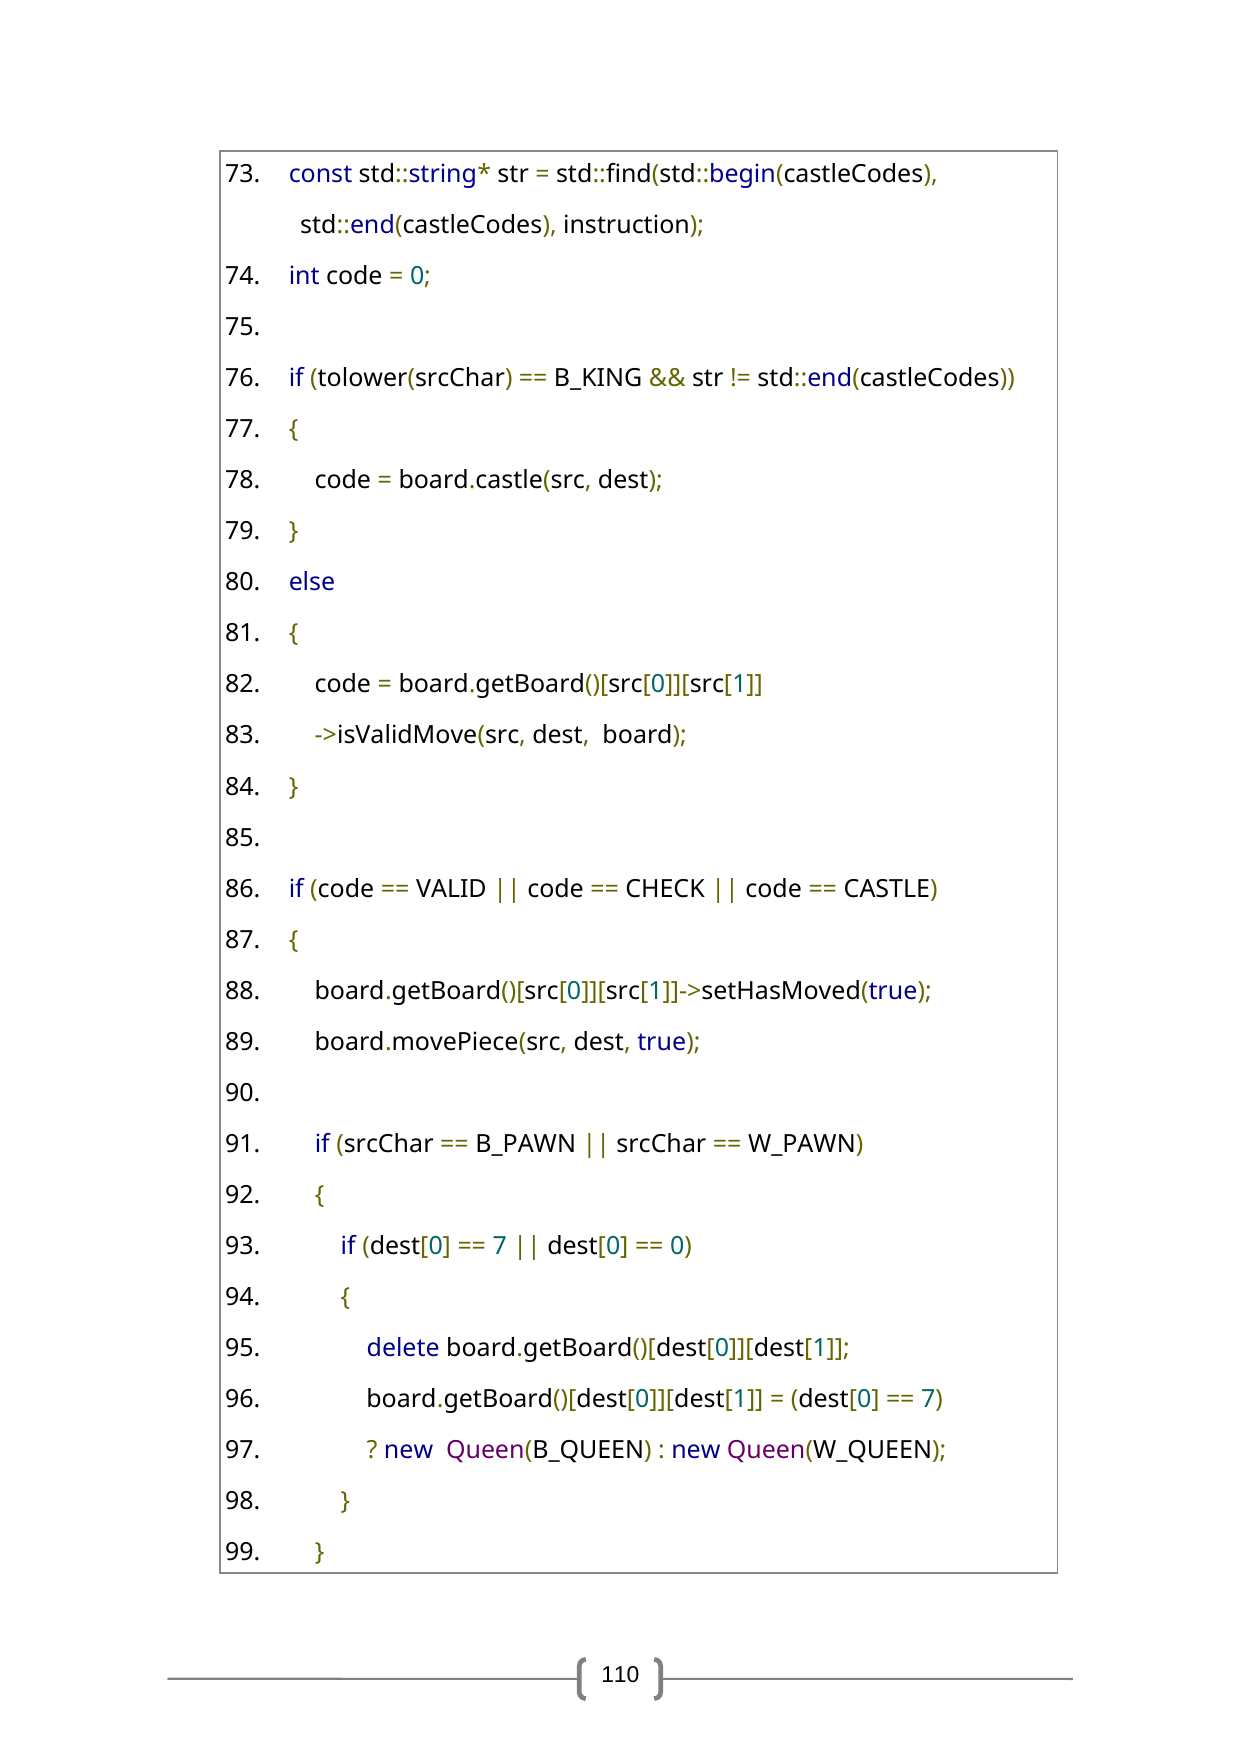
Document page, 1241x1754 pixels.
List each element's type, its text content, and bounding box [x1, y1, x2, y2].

list ? new Queen(B_QUEEN) : new Queen(W_QUEEN); [221, 1426, 1057, 1466]
list { [221, 1171, 1057, 1211]
list int code = 0; [221, 252, 1057, 292]
list code = board.getBoard()[src[0]][src[1]] [221, 660, 1057, 700]
list { [221, 1273, 1057, 1313]
list board.movePiece(src, dest, true); [221, 1018, 1057, 1057]
list board.getBoard()[src[0]][src[1]]->setHasMoved(true); [221, 967, 1057, 1006]
list const std::string* str = std::find(std::begin(castleCodes), std::end(castleCodes), instruction); [221, 152, 1057, 241]
list delete board.getBoard()[dest[0]][dest[1]]; [221, 1324, 1057, 1364]
list { [221, 916, 1057, 955]
list ->isValidMove(src, dest, board); [221, 711, 1057, 751]
list code = board.castle(src, dest); [221, 456, 1057, 496]
list { [221, 609, 1057, 649]
list { [221, 405, 1057, 445]
list } [221, 762, 1057, 802]
list if (code == VALID || code == CHECK || code == CASTLE) [221, 864, 1057, 904]
list } [221, 1477, 1057, 1517]
list board.getBoard()[dest[0]][dest[1]] = (dest[0] == 7) [221, 1375, 1057, 1415]
list } [221, 507, 1057, 547]
list if (tolower(srcChar) == B_KING && str != std::end(castleCodes)) [221, 354, 1057, 394]
list if (srcChar == B_PAWN || srcChar == W_PAWN) [221, 1120, 1057, 1159]
list if (dest[0] == 7 || dest[0] == 0) [221, 1222, 1057, 1262]
list else [221, 558, 1057, 598]
list } [221, 1528, 1057, 1572]
